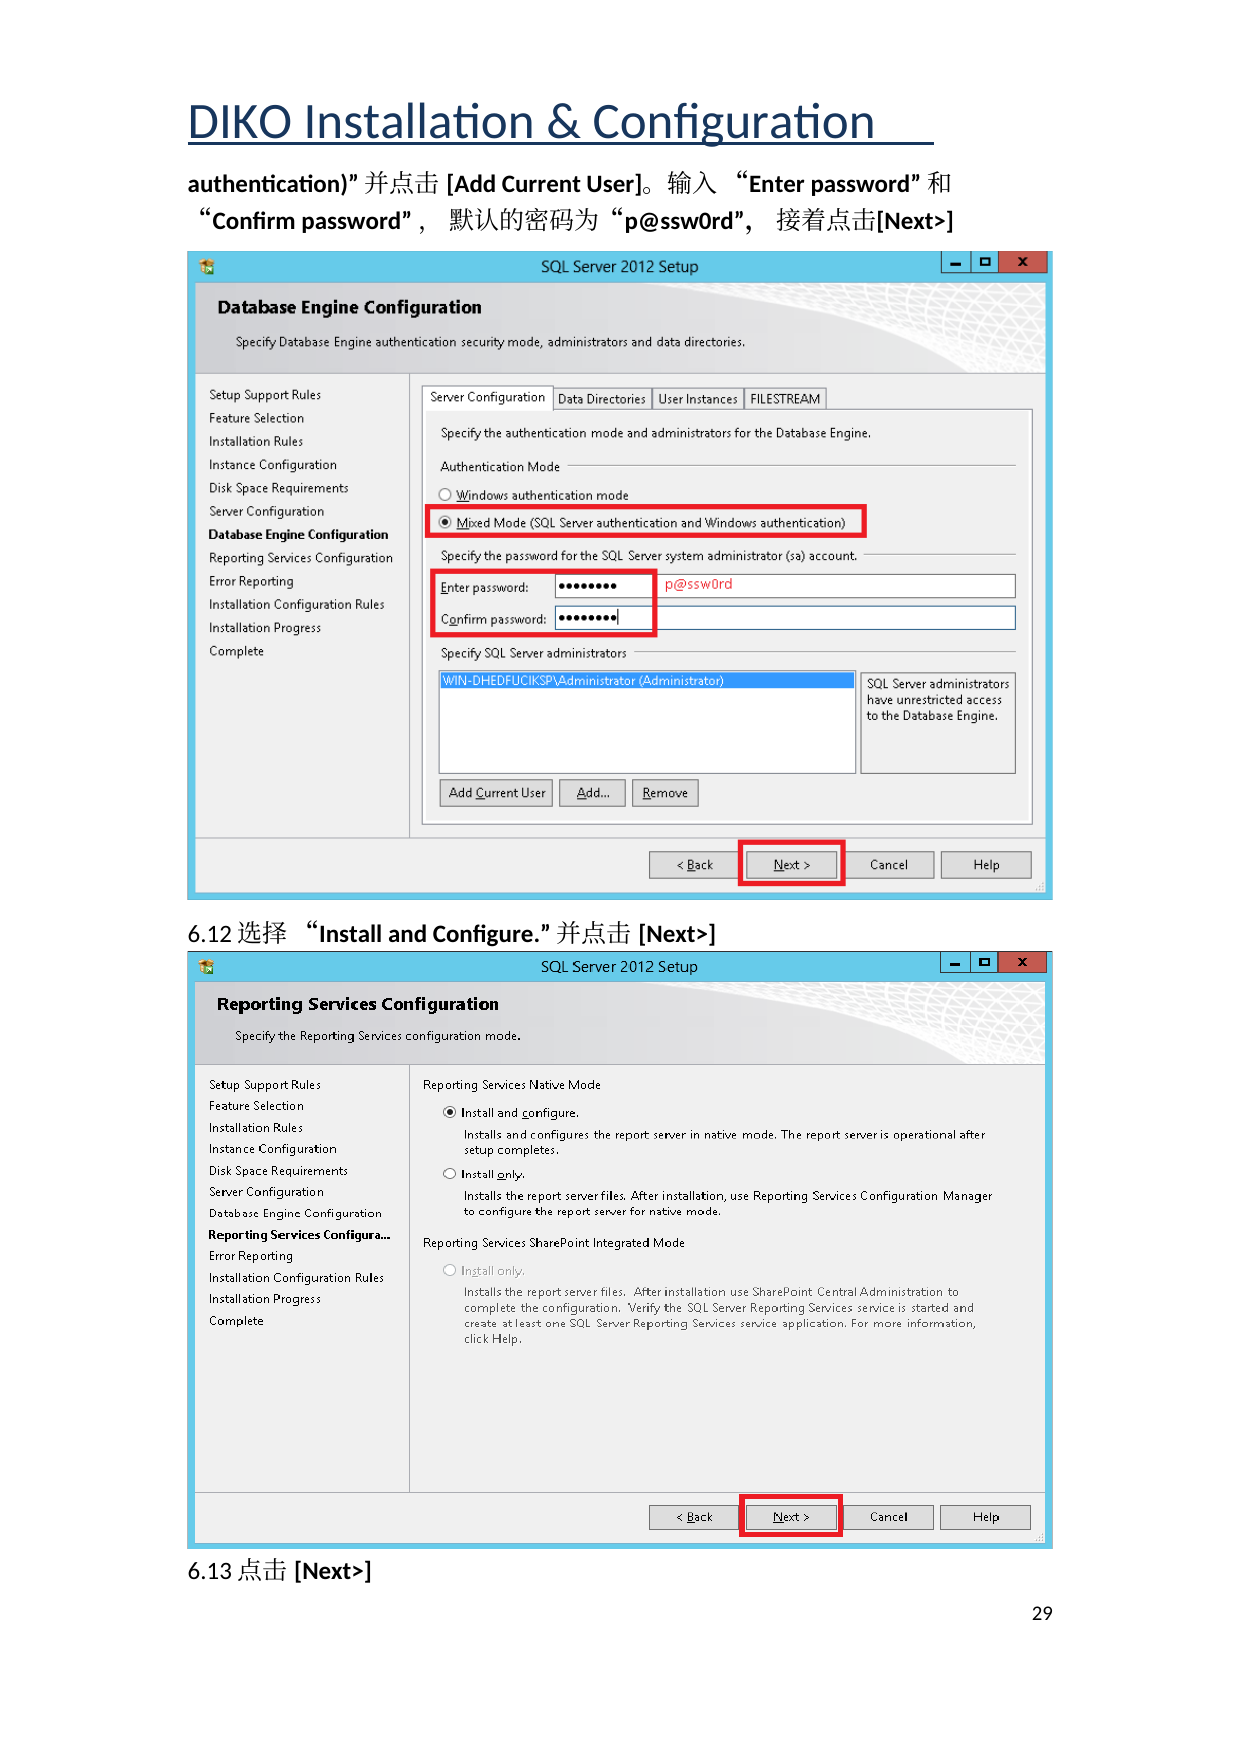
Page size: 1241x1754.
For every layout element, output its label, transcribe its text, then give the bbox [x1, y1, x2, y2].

text 6.12 选择 “Install and Configure.” 并点击 [Next>] [187, 913, 1053, 950]
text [187, 163, 1053, 238]
text 6.13 点击 [Next>] [187, 1550, 1053, 1588]
